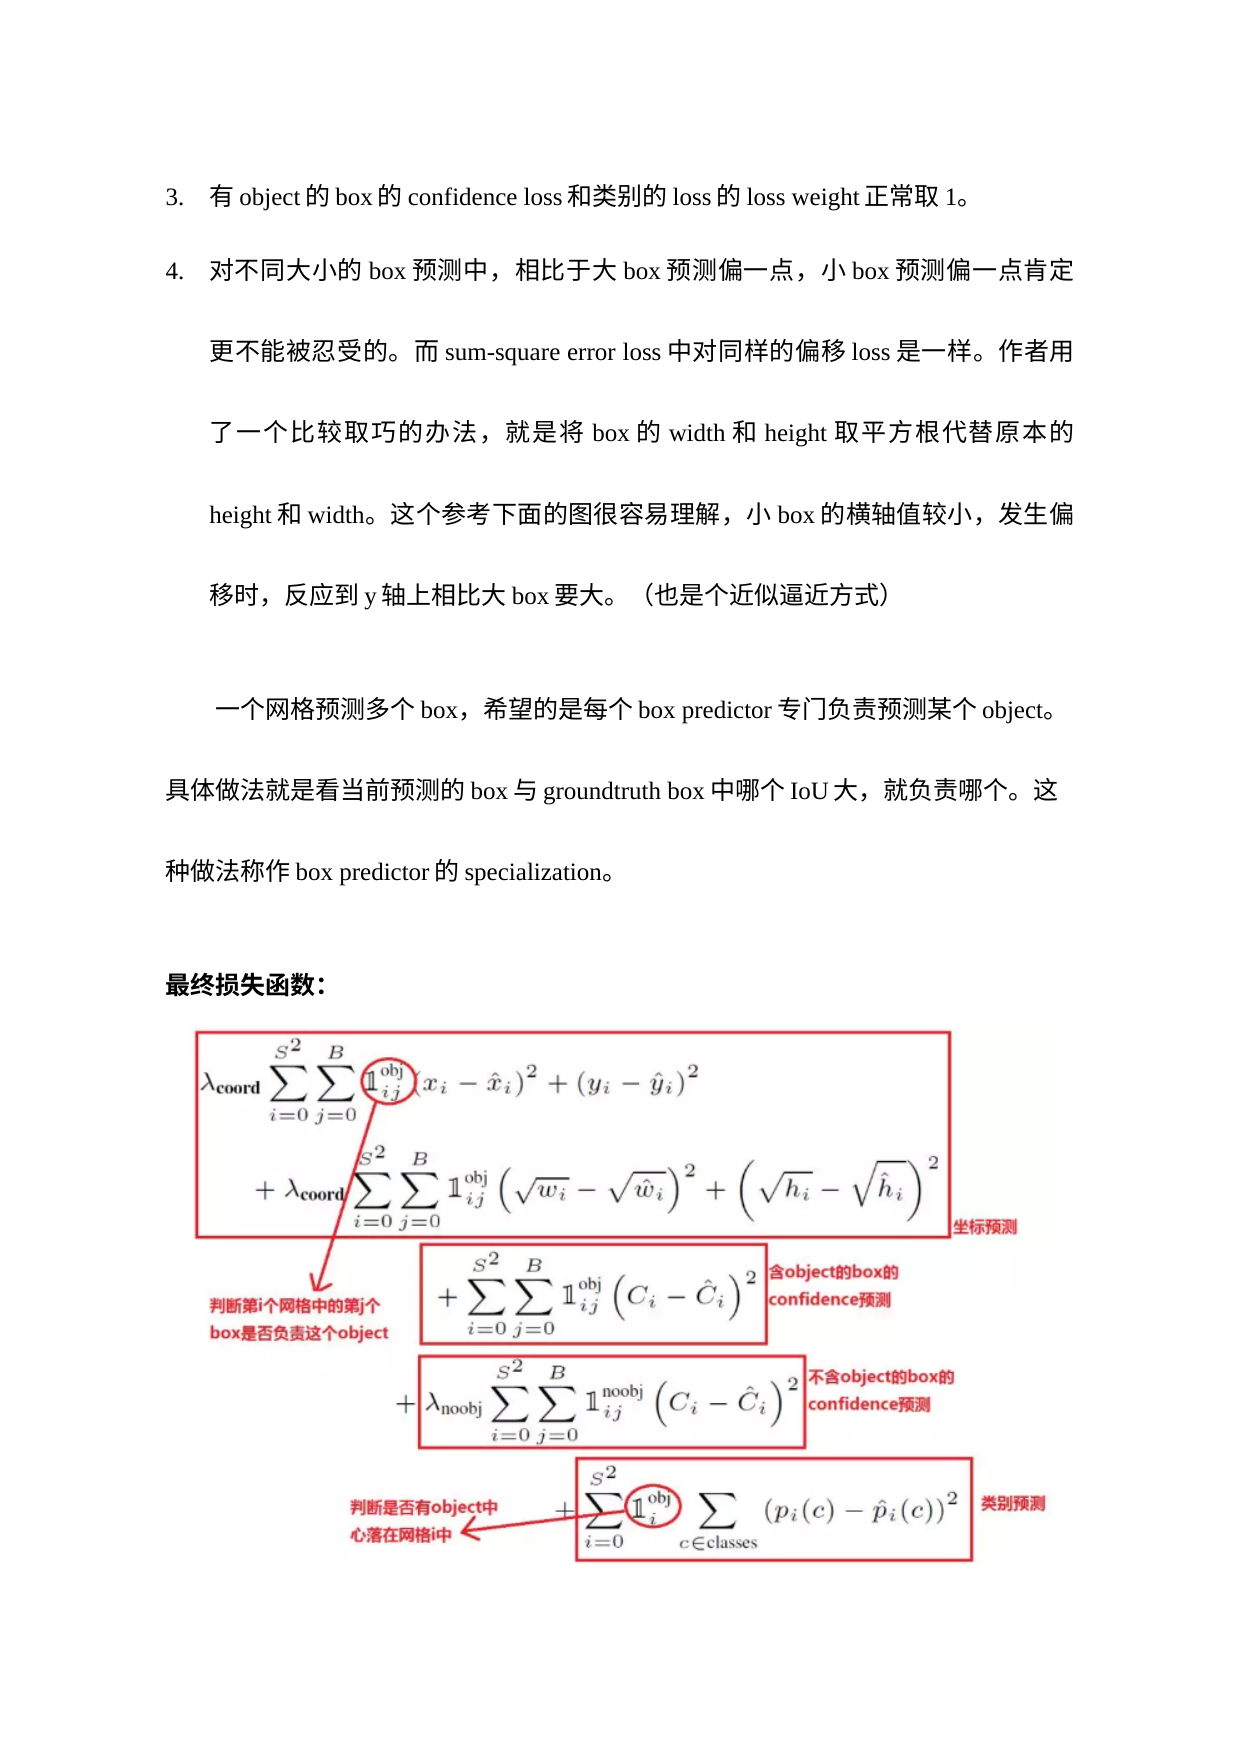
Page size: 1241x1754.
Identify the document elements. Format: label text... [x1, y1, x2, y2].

text 一个网格预测多个box，希望的是每个box predictor专门负责预测某个object。具体做法就是看当前预测的box与groundtruth box中哪个IoU大，就负责哪个。这种做法称作box predictor的specialization。 [165, 675, 1075, 902]
text 最终损失函数： [165, 951, 1075, 1016]
list 有object的box的confidence loss和类别的loss的loss weight正常取1。 [165, 162, 1075, 227]
list 对不同大小的box预测中，相比于大box预测偏一点，小box预测偏一点肯定更不能被忍受的。而sum-square error loss中对同样的偏移loss是一样。作者用了一个比较取巧的办法，就是将box的width和height取平方根代替原本的height和width。这个参考下面的图很容易理解，小box的横轴值较小，发生偏移时，反应到y轴上相比大box要大。（也是个近似逼近方式） [165, 236, 1075, 626]
picture [187, 1025, 1053, 1568]
